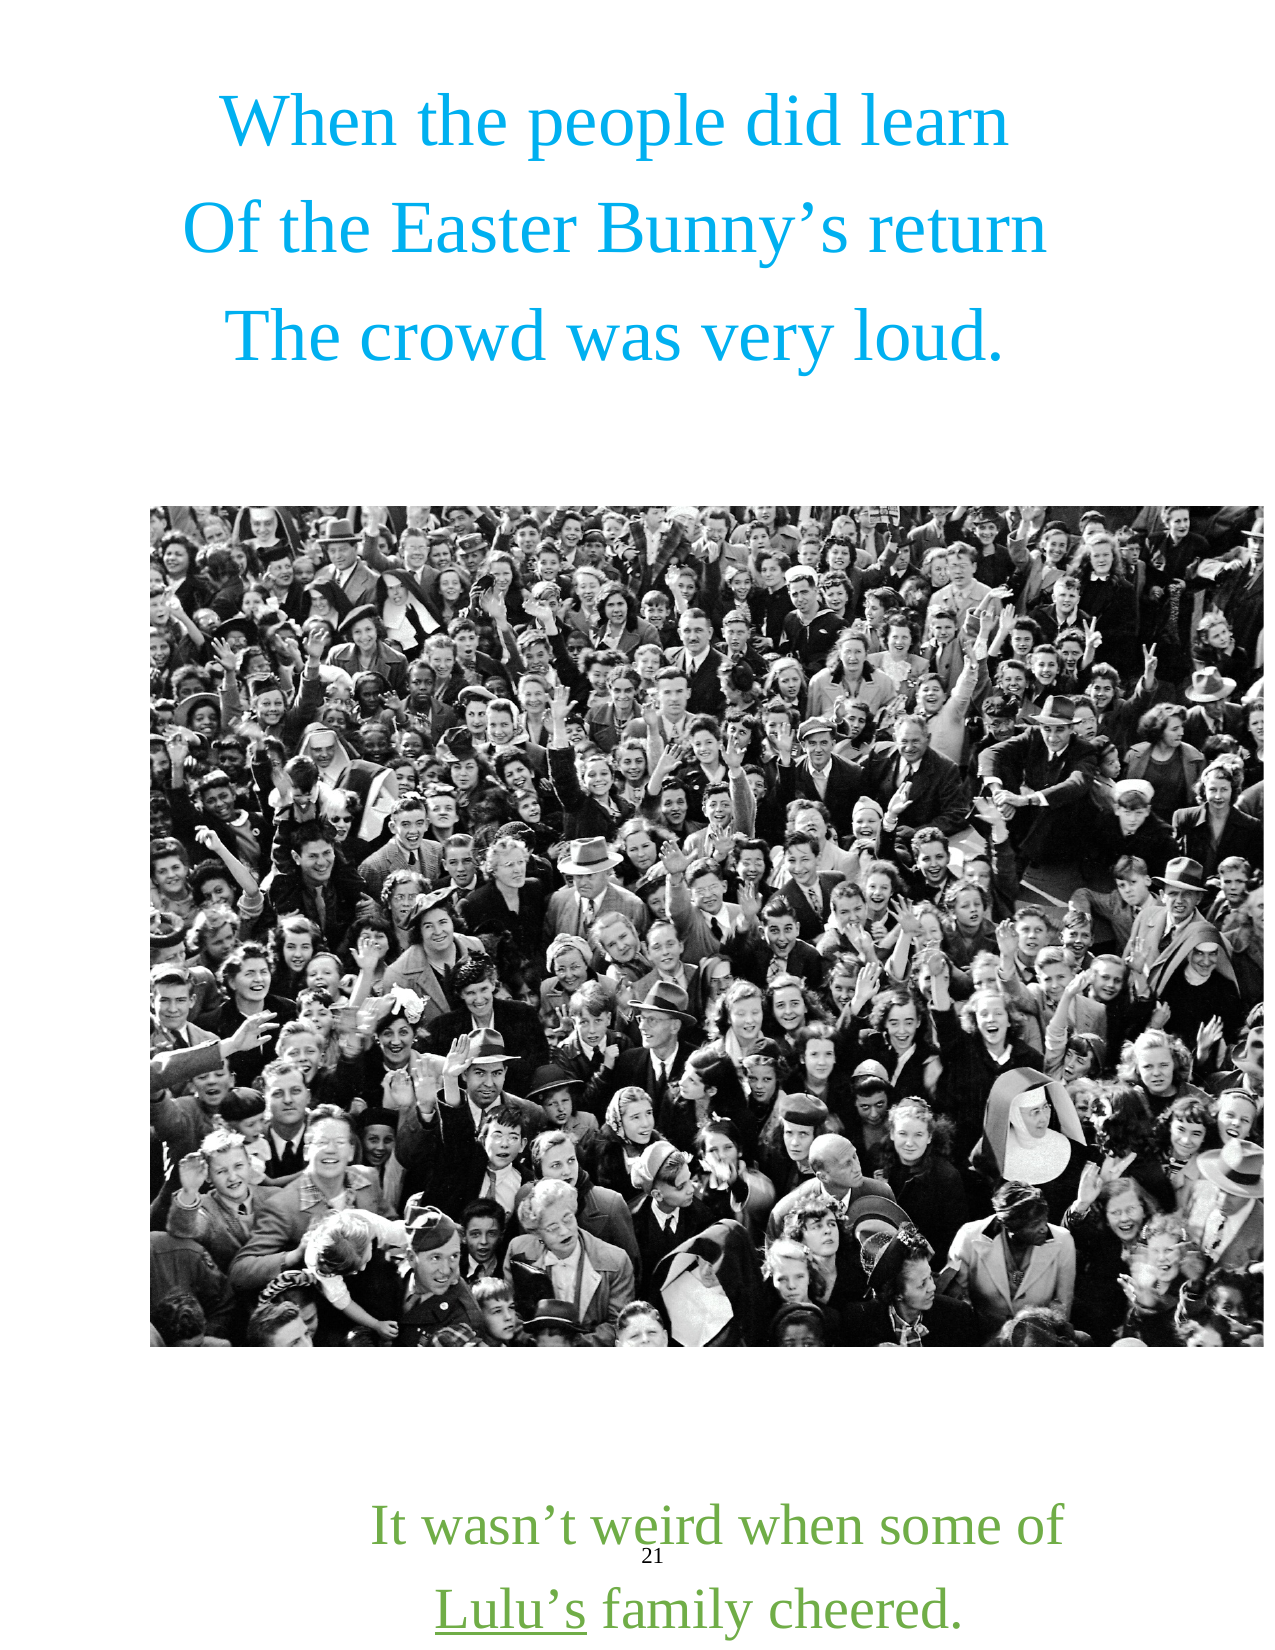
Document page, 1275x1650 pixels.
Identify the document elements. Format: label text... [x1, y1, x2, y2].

text When the people did learn [112, 75, 1080, 161]
picture [150, 506, 1264, 1347]
text Of the Easter Bunny’s return [112, 183, 1080, 269]
text The crowd was very loud. [112, 291, 1080, 377]
